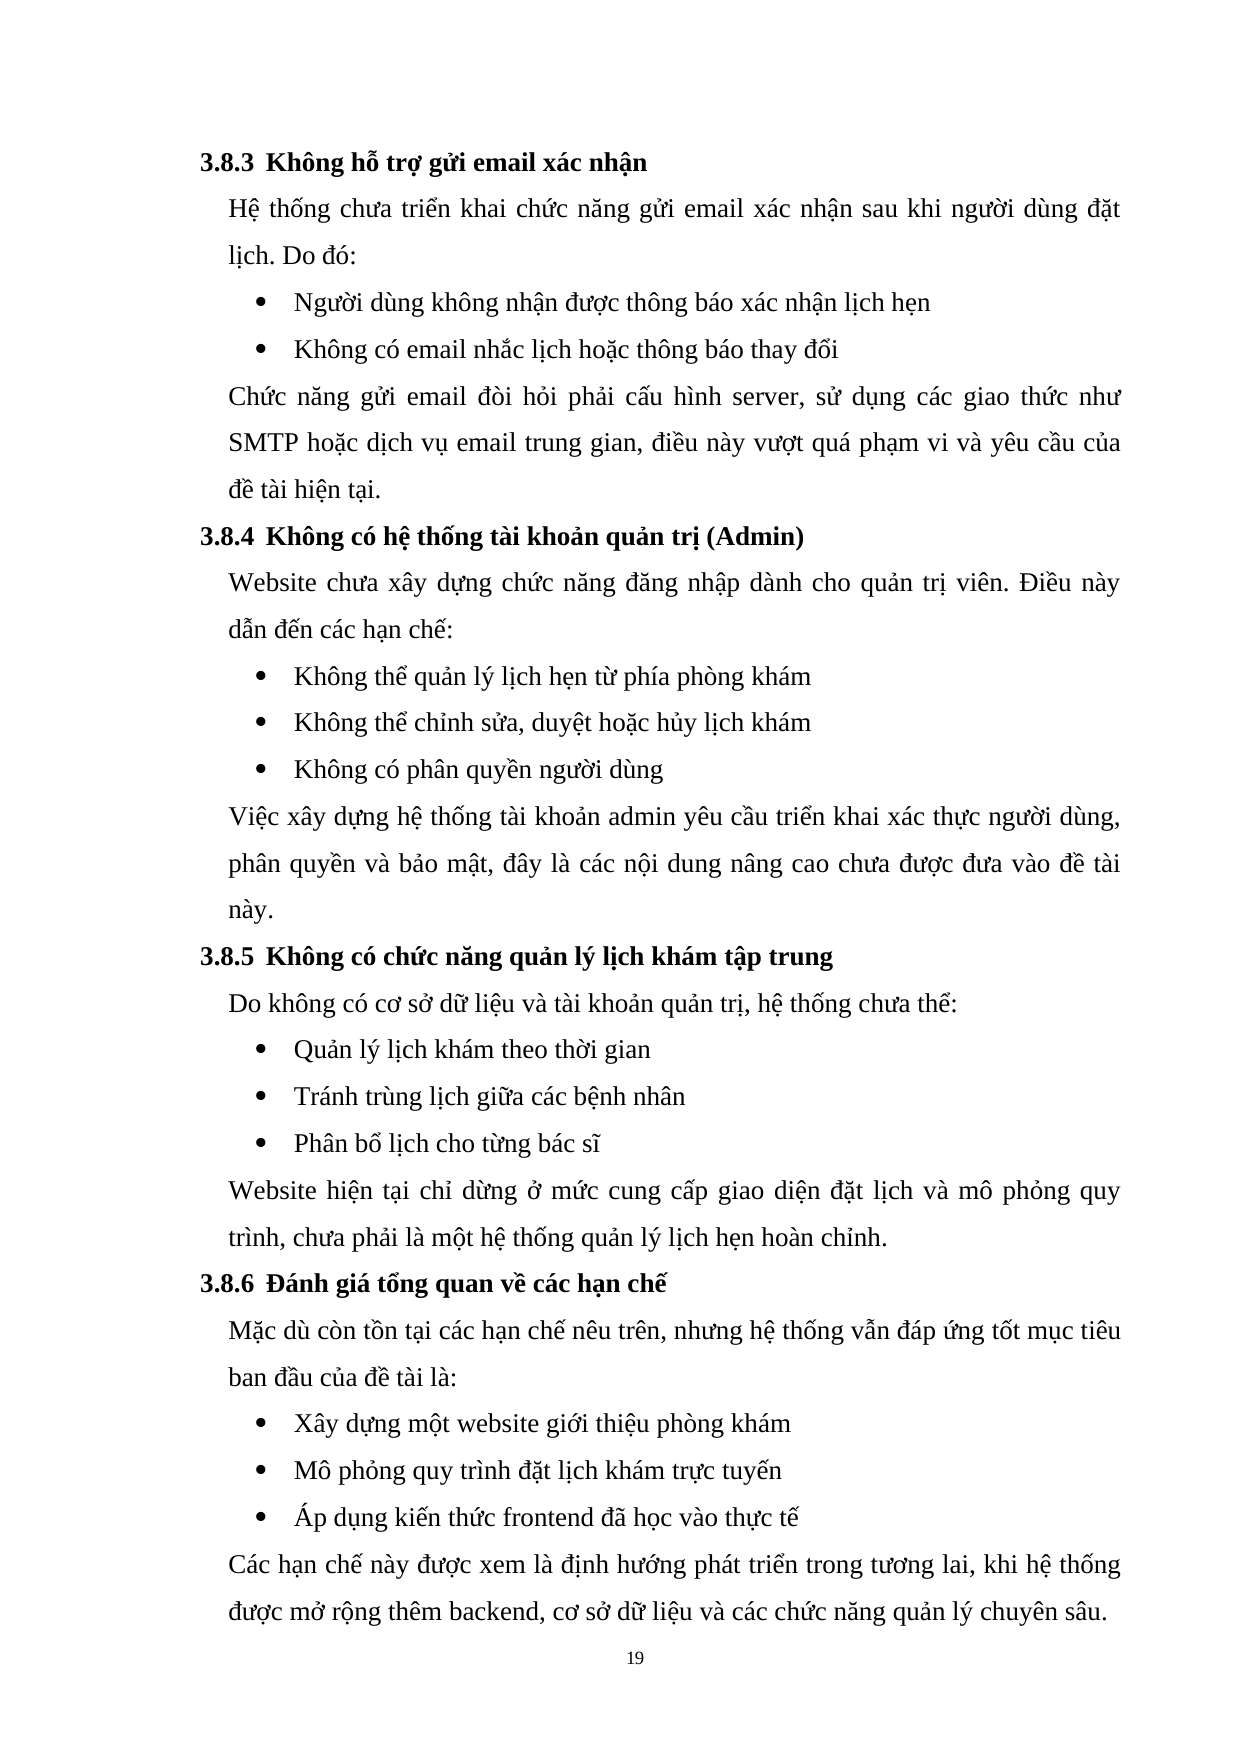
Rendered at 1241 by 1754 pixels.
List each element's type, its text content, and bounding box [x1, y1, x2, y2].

list Xây dựng một website giới thiệu phòng khám [256, 1407, 1122, 1439]
list Website hiện tại chỉ dừng ở mức cung cấp giao diện đặt lịch và mô phỏng quy trình, chưa phải là một hệ thống quản lý lịch hẹn hoàn chỉnh. [228, 1174, 1122, 1252]
list Không thể quản lý lịch hẹn từ phía phòng khám [256, 659, 1122, 691]
list Phân bổ lịch cho từng bác sĩ [256, 1127, 1122, 1158]
list Website chưa xây dựng chức năng đăng nhập dành cho quản trị viên. Điều này dẫn đến các hạn chế: [228, 566, 1122, 644]
list Đánh giá tổng quan về các hạn chế [200, 1267, 1122, 1299]
list Không thể chỉnh sửa, duyệt hoặc hủy lịch khám [256, 706, 1122, 738]
list Chức năng gửi email đòi hỏi phải cấu hình server, sử dụng các giao thức như SMTP hoặc dịch vụ email trung gian, điều này vượt quá phạm vi và yêu cầu của đề tài hiện tại. [228, 379, 1122, 504]
list Việc xây dựng hệ thống tài khoản admin yêu cầu triển khai xác thực người dùng, phân quyền và bảo mật, đây là các nội dung nâng cao chưa được đưa vào đề tài này. [228, 800, 1122, 925]
list Mô phỏng quy trình đặt lịch khám trực tuyến [256, 1454, 1122, 1486]
list Không có email nhắc lịch hoặc thông báo thay đổi [256, 333, 1122, 364]
list Không có chức năng quản lý lịch khám tập trung [200, 940, 1122, 971]
list Hệ thống chưa triển khai chức năng gửi email xác nhận sau khi người dùng đặt lịch. Do đó: [228, 192, 1122, 270]
list Tránh trùng lịch giữa các bệnh nhân [256, 1080, 1122, 1112]
list Quản lý lịch khám theo thời gian [256, 1033, 1122, 1065]
list Không có phân quyền người dùng [256, 753, 1122, 784]
list Các hạn chế này được xem là định hướng phát triển trong tương lai, khi hệ thống được mở rộng thêm backend, cơ sở dữ liệu và các chức năng quản lý chuyên sâu. [228, 1548, 1122, 1626]
list Do không có cơ sở dữ liệu và tài khoản quản trị, hệ thống chưa thể: [228, 987, 1122, 1018]
list Không hỗ trợ gửi email xác nhận [200, 146, 1122, 177]
list Người dùng không nhận được thông báo xác nhận lịch hẹn [256, 286, 1122, 317]
list Không có hệ thống tài khoản quản trị (Admin) [200, 519, 1122, 551]
list Áp dụng kiến thức frontend đã học vào thực tế [256, 1501, 1122, 1532]
list Mặc dù còn tồn tại các hạn chế nêu trên, nhưng hệ thống vẫn đáp ứng tốt mục tiêu ban đầu của đề tài là: [228, 1314, 1122, 1392]
